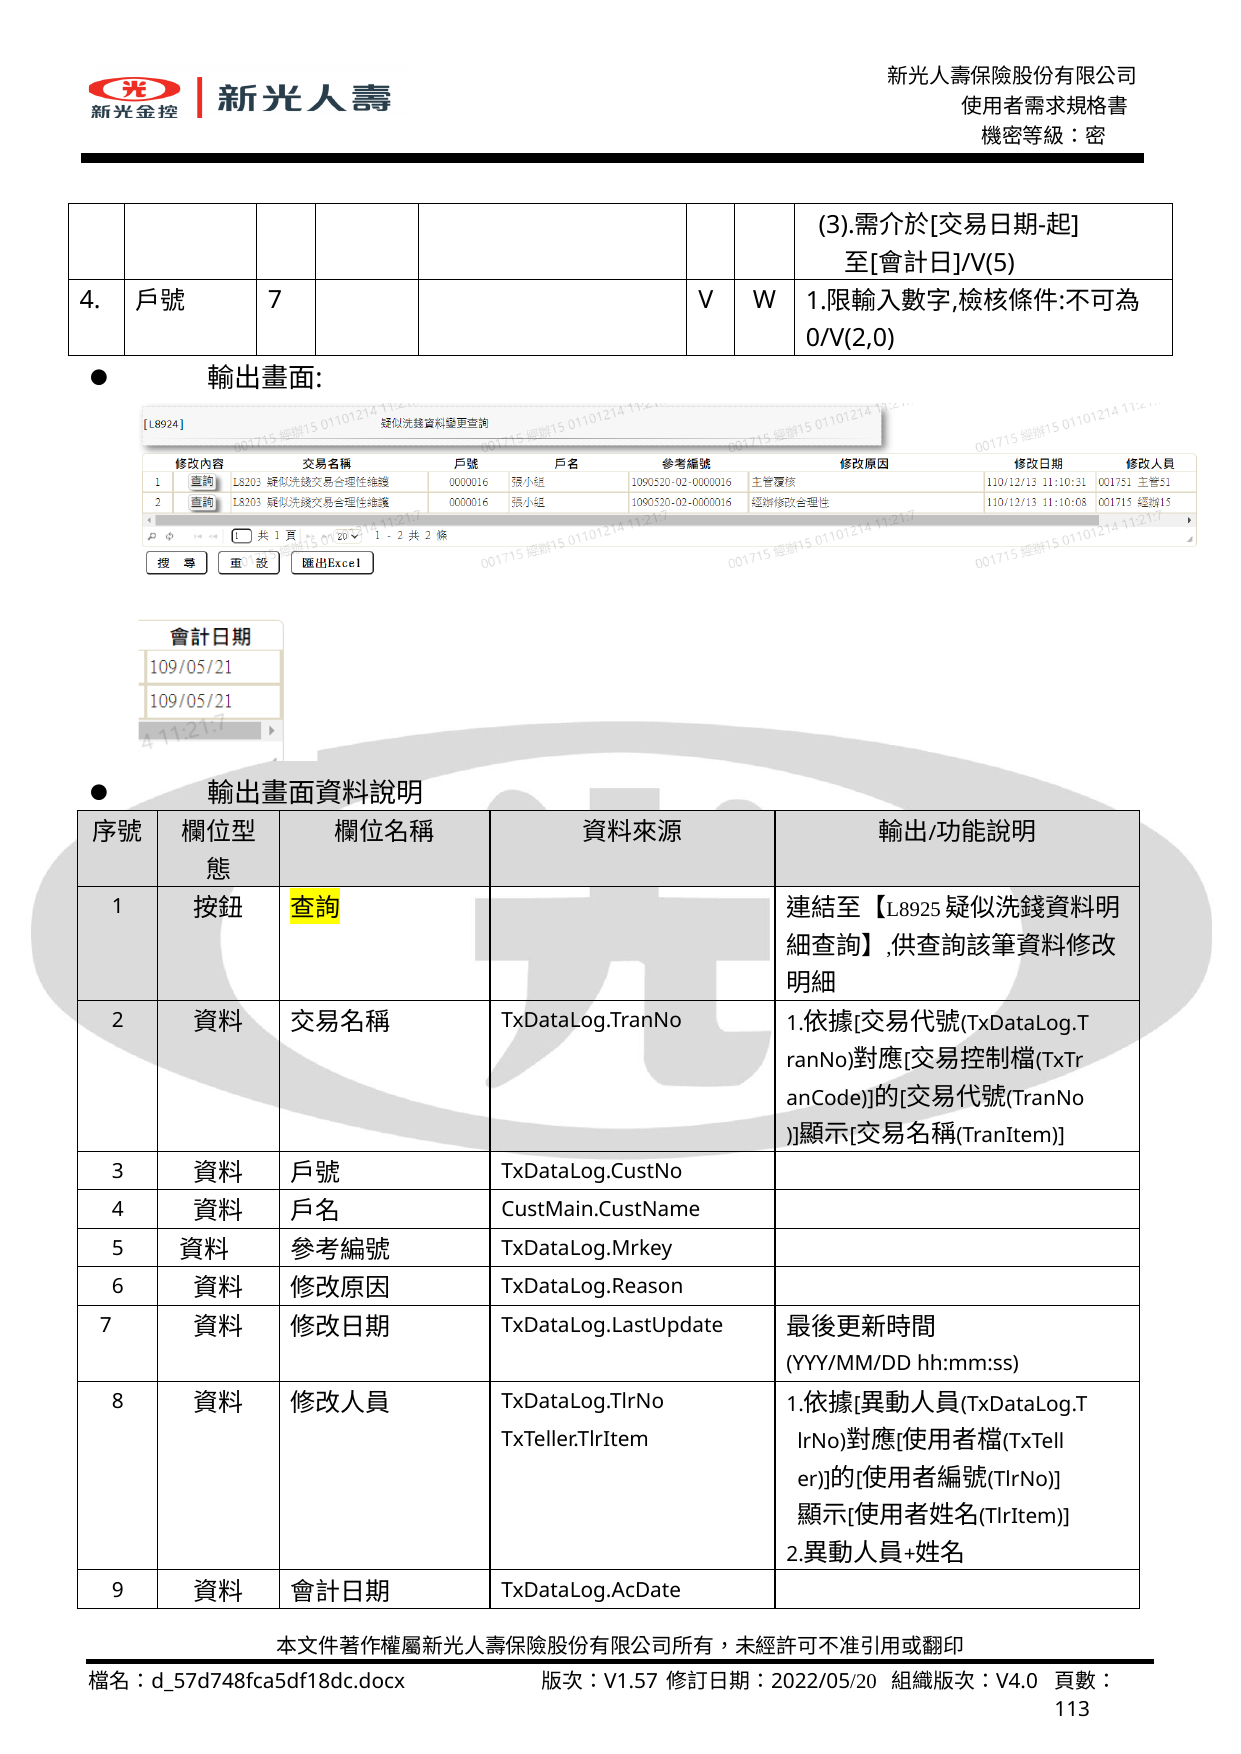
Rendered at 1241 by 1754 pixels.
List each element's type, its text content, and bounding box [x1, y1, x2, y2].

picture [88, 61, 414, 118]
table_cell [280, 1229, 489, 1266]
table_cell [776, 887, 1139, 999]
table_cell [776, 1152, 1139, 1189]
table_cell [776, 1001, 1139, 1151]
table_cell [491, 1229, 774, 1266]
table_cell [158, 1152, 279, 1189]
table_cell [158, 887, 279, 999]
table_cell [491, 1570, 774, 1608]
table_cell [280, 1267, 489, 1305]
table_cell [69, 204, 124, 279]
list 輸出畫面: [89, 356, 1152, 396]
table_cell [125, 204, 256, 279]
list 輸出畫面資料說明 [89, 771, 1152, 810]
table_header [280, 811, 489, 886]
picture [25, 592, 1215, 1166]
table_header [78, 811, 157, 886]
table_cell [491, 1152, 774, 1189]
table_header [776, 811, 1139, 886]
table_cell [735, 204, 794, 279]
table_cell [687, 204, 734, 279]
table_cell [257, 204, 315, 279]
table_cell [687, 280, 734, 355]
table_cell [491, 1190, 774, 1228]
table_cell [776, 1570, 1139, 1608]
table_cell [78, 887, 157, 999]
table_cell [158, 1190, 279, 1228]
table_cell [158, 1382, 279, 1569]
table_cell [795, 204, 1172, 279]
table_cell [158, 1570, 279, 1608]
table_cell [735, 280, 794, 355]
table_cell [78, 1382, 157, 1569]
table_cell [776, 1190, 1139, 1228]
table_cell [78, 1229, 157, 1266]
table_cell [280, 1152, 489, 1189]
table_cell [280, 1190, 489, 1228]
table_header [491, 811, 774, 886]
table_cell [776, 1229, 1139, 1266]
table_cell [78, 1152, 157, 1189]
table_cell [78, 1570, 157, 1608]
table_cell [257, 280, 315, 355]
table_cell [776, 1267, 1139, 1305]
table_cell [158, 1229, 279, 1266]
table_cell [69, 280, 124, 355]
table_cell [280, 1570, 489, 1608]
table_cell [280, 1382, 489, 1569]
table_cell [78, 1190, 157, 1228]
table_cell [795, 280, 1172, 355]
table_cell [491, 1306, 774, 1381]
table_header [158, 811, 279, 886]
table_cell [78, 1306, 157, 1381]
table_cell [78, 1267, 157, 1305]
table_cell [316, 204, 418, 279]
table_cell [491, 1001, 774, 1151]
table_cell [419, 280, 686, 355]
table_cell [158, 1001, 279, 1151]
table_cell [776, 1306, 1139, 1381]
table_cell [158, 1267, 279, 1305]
picture [138, 403, 1202, 576]
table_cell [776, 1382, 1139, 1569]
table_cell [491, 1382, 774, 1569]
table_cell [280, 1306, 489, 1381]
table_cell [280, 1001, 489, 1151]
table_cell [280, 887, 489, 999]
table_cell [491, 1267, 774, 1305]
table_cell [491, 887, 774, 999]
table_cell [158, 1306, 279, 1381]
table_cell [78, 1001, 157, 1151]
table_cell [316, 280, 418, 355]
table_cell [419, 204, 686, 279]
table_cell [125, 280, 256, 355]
